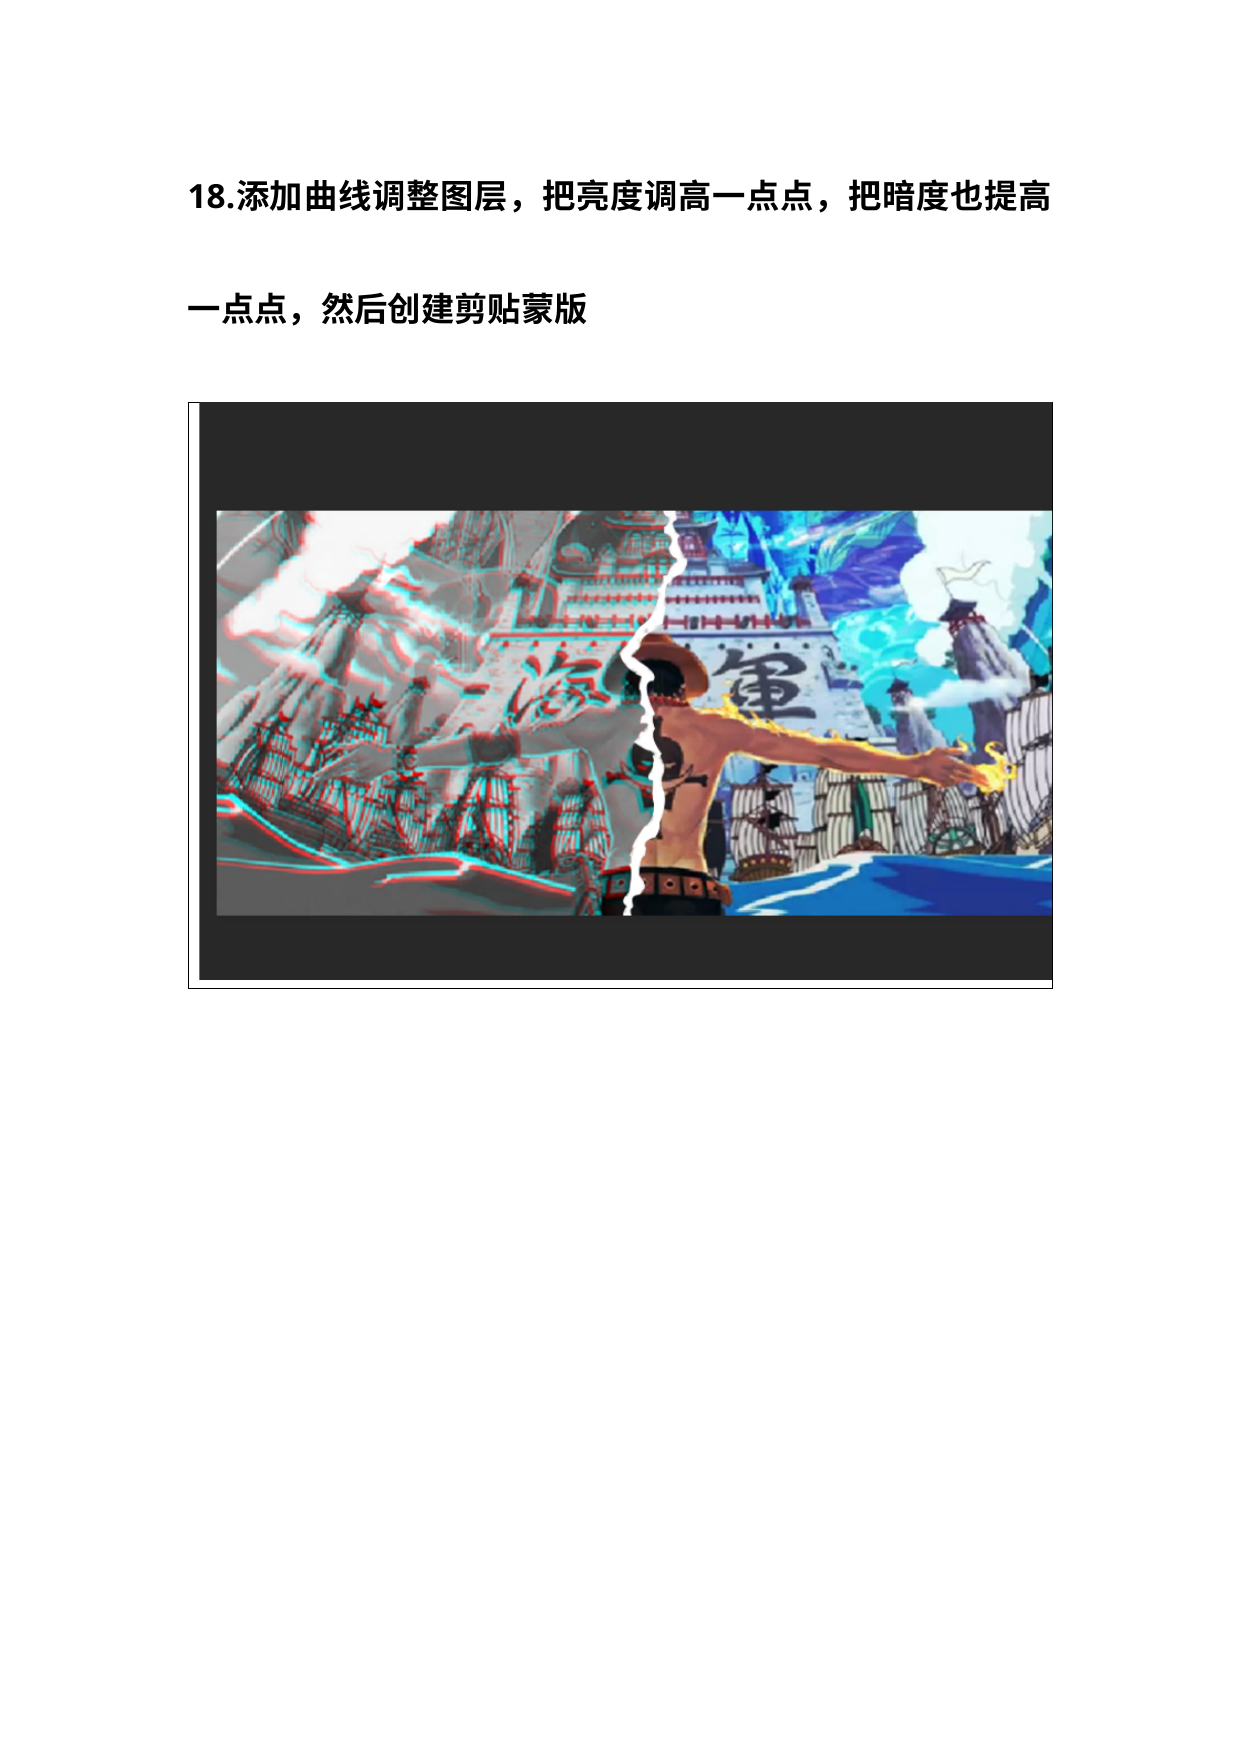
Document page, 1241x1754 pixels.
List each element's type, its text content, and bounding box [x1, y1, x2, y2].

table_header [189, 403, 1052, 988]
picture [199, 402, 1053, 980]
subtitle 18.添加曲线调整图层，把亮度调高一点点，把暗度也提高一点点，然后创建剪贴蒙版 [187, 162, 1053, 339]
